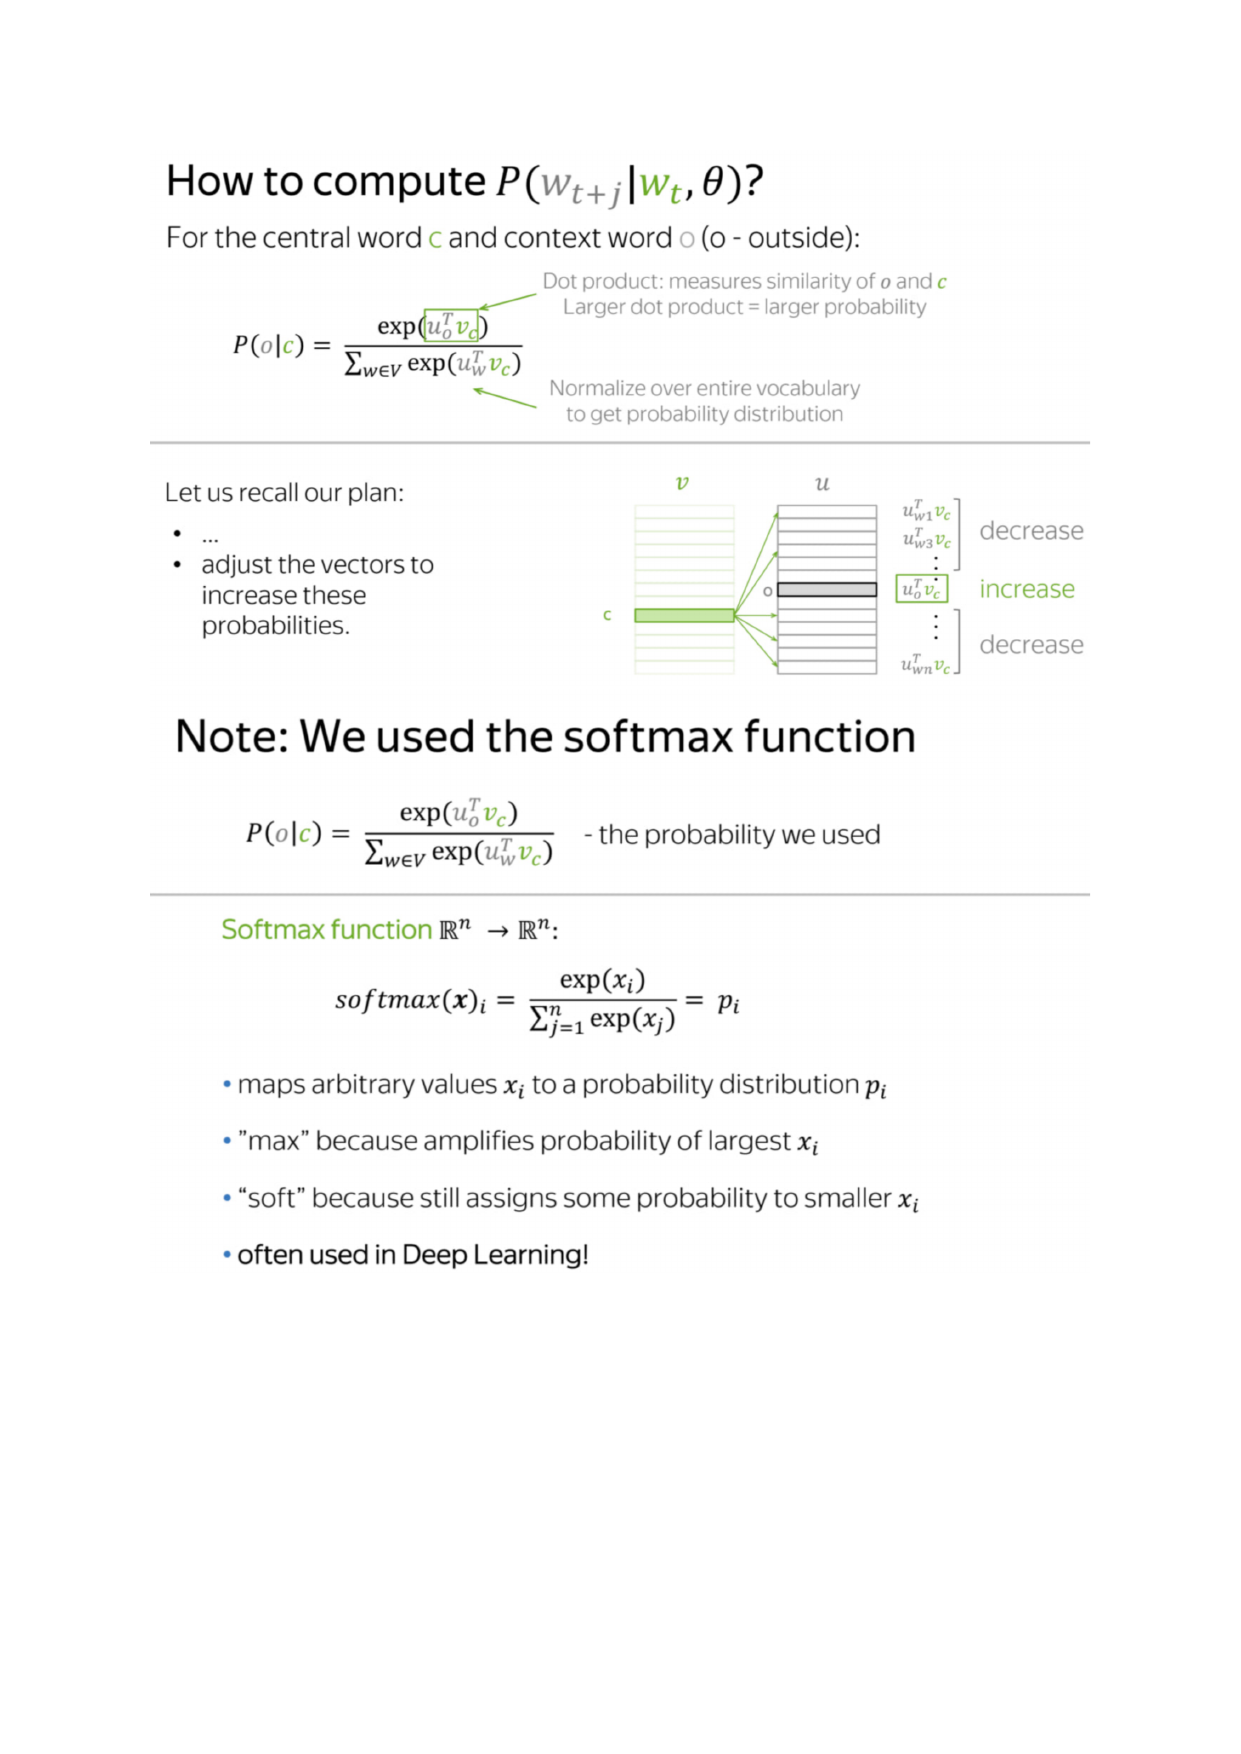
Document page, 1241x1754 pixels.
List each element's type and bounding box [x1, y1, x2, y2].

picture [150, 689, 1091, 1273]
picture [150, 150, 1091, 686]
